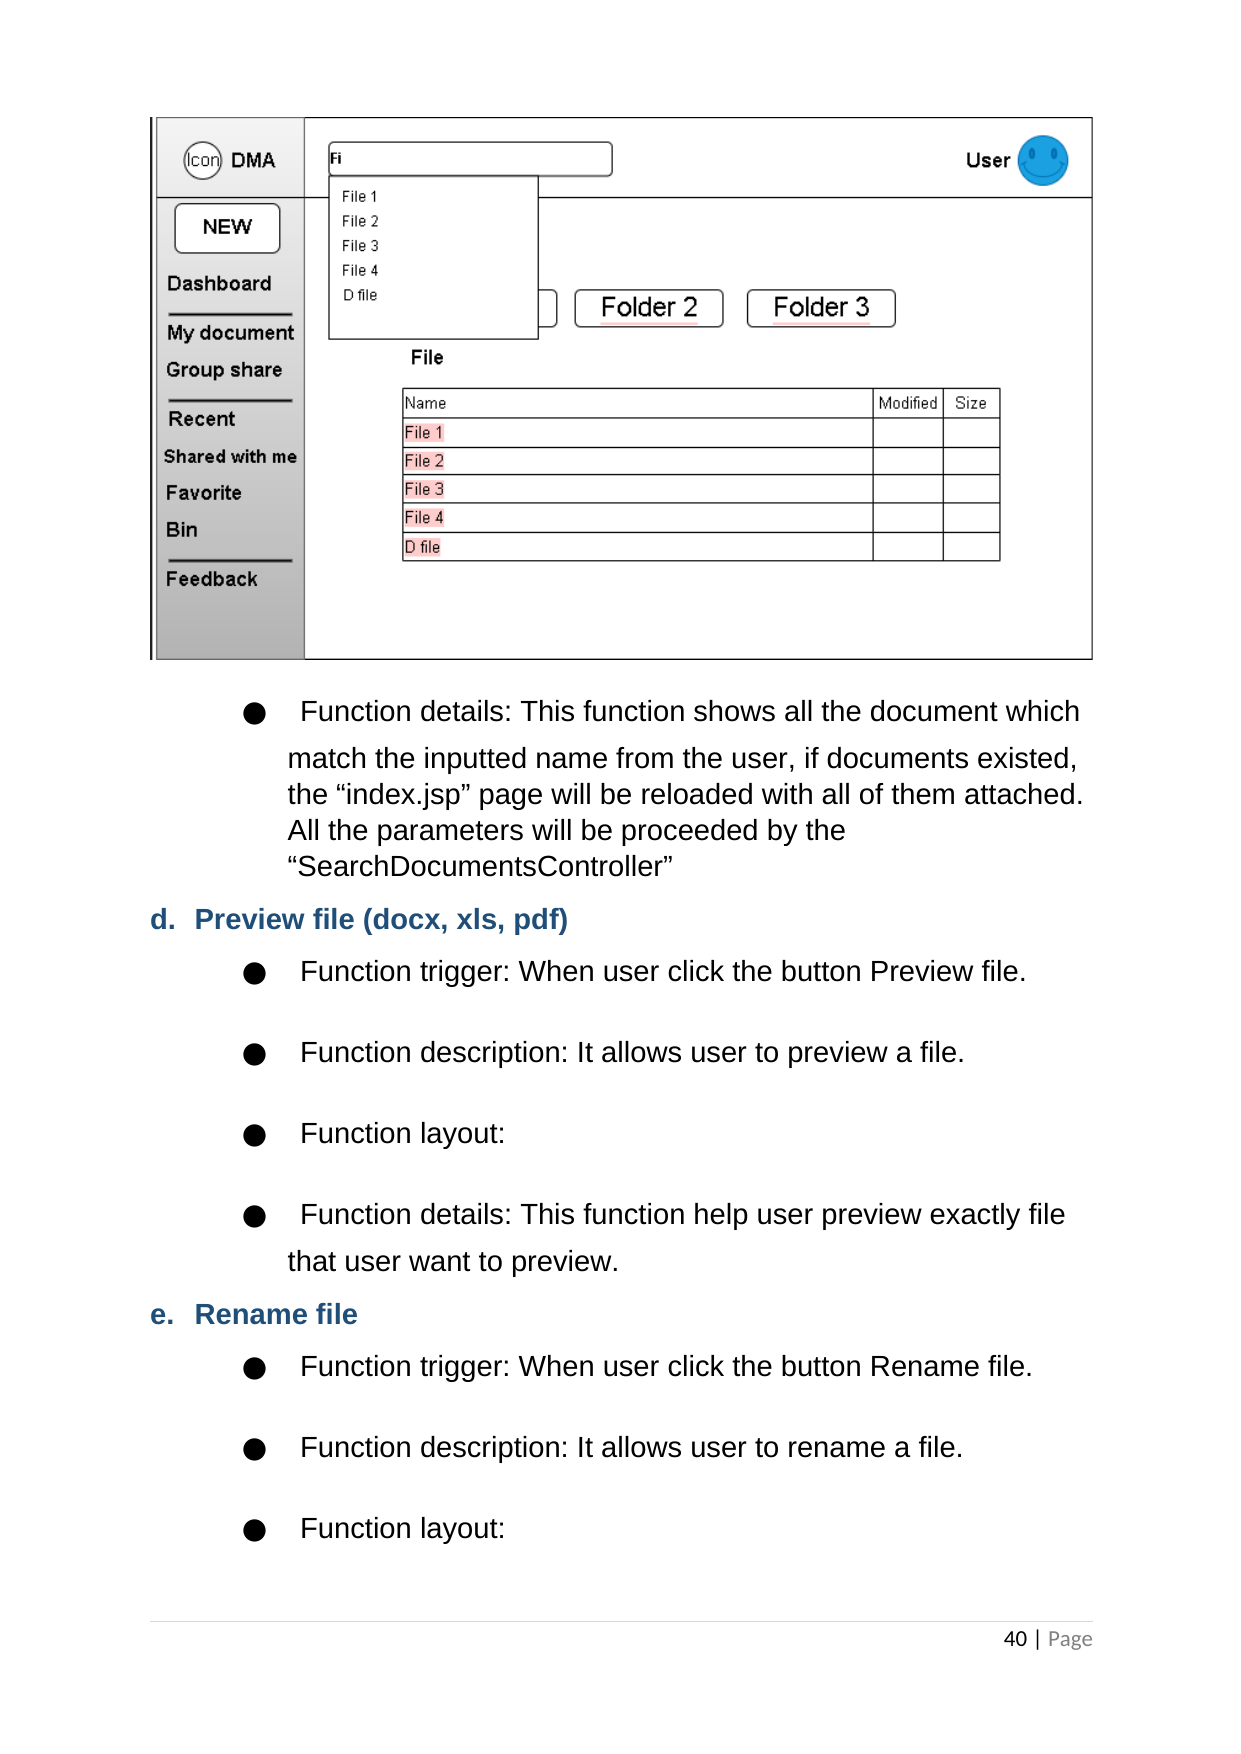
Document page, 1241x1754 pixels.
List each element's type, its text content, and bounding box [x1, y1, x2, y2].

subtitle Preview file (docx, xls, pdf) [150, 902, 1093, 936]
list Function description: It allows user to preview a file. [242, 1019, 1093, 1079]
list Function description: It allows user to rename a file. [242, 1414, 1093, 1474]
list Function trigger: When user click the button Rename file. [242, 1333, 1093, 1393]
list Function trigger: When user click the button Preview file. [242, 938, 1093, 998]
list Function layout: [242, 1101, 1093, 1160]
list Function details: This function shows all the document which match the inputted name from the user, if documents existed, the “index.jsp” page will be reloaded with all of them attached. All the parameters will be proceeded by the “SearchDocumentsController” [242, 678, 1093, 883]
list Function details: This function help user preview exactly file that user want to preview. [242, 1182, 1093, 1278]
picture [150, 117, 1093, 660]
list Function layout: [242, 1495, 1093, 1555]
subtitle Rename file [150, 1297, 1093, 1330]
